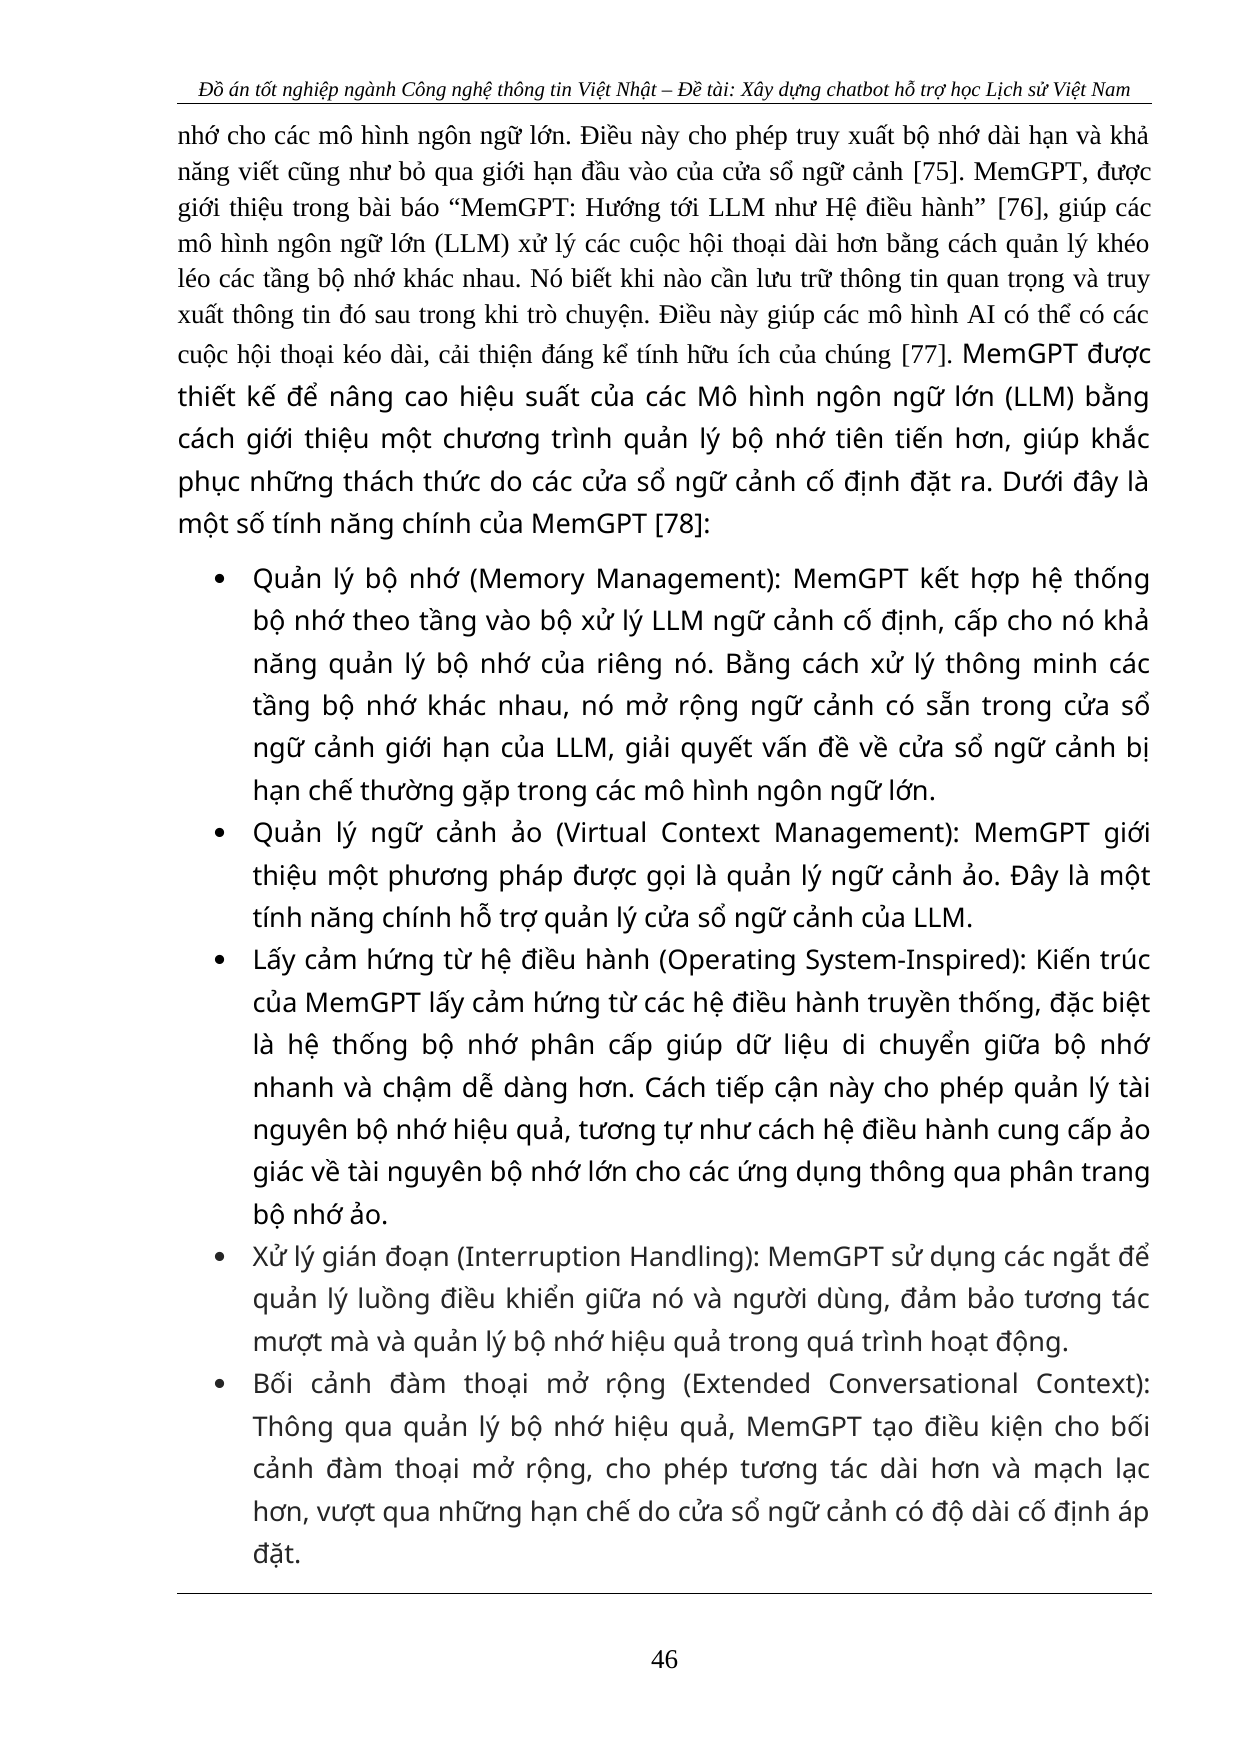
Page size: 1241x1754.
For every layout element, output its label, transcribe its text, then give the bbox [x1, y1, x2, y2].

list Xử lý gián đoạn (Interruption Handling): MemGPT sử dụng các ngắt để quản lý luồng điều khiển giữa nó và người dùng, đảm bảo tương tác mượt mà và quản lý bộ nhớ hiệu quả trong quá trình hoạt động. [215, 1238, 1152, 1359]
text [177, 119, 1152, 541]
list Quản lý bộ nhớ (Memory Management): MemGPT kết hợp hệ thống bộ nhớ theo tầng vào bộ xử lý LLM ngữ cảnh cố định, cấp cho nó khả năng quản lý bộ nhớ của riêng nó. Bằng cách xử lý thông minh các tầng bộ nhớ khác nhau, nó mở rộng ngữ cảnh có sẵn trong cửa sổ ngữ cảnh giới hạn của LLM, giải quyết vấn đề về cửa sổ ngữ cảnh bị hạn chế thường gặp trong các mô hình ngôn ngữ lớn. [215, 559, 1152, 808]
list Lấy cảm hứng từ hệ điều hành (Operating System-Inspired): Kiến trúc của MemGPT lấy cảm hứng từ các hệ điều hành truyền thống, đặc biệt là hệ thống bộ nhớ phân cấp giúp dữ liệu di chuyển giữa bộ nhớ nhanh và chậm dễ dàng hơn. Cách tiếp cận này cho phép quản lý tài nguyên bộ nhớ hiệu quả, tương tự như cách hệ điều hành cung cấp ảo giác về tài nguyên bộ nhớ lớn cho các ứng dụng thông qua phân trang bộ nhớ ảo. [215, 941, 1152, 1232]
list Quản lý ngữ cảnh ảo (Virtual Context Management): MemGPT giới thiệu một phương pháp được gọi là quản lý ngữ cảnh ảo. Đây là một tính năng chính hỗ trợ quản lý cửa sổ ngữ cảnh của LLM. [215, 814, 1152, 935]
list Bối cảnh đàm thoại mở rộng (Extended Conversational Context): Thông qua quản lý bộ nhớ hiệu quả, MemGPT tạo điều kiện cho bối cảnh đàm thoại mở rộng, cho phép tương tác dài hơn và mạch lạc hơn, vượt qua những hạn chế do cửa sổ ngữ cảnh có độ dài cố định áp đặt. [215, 1365, 1152, 1571]
